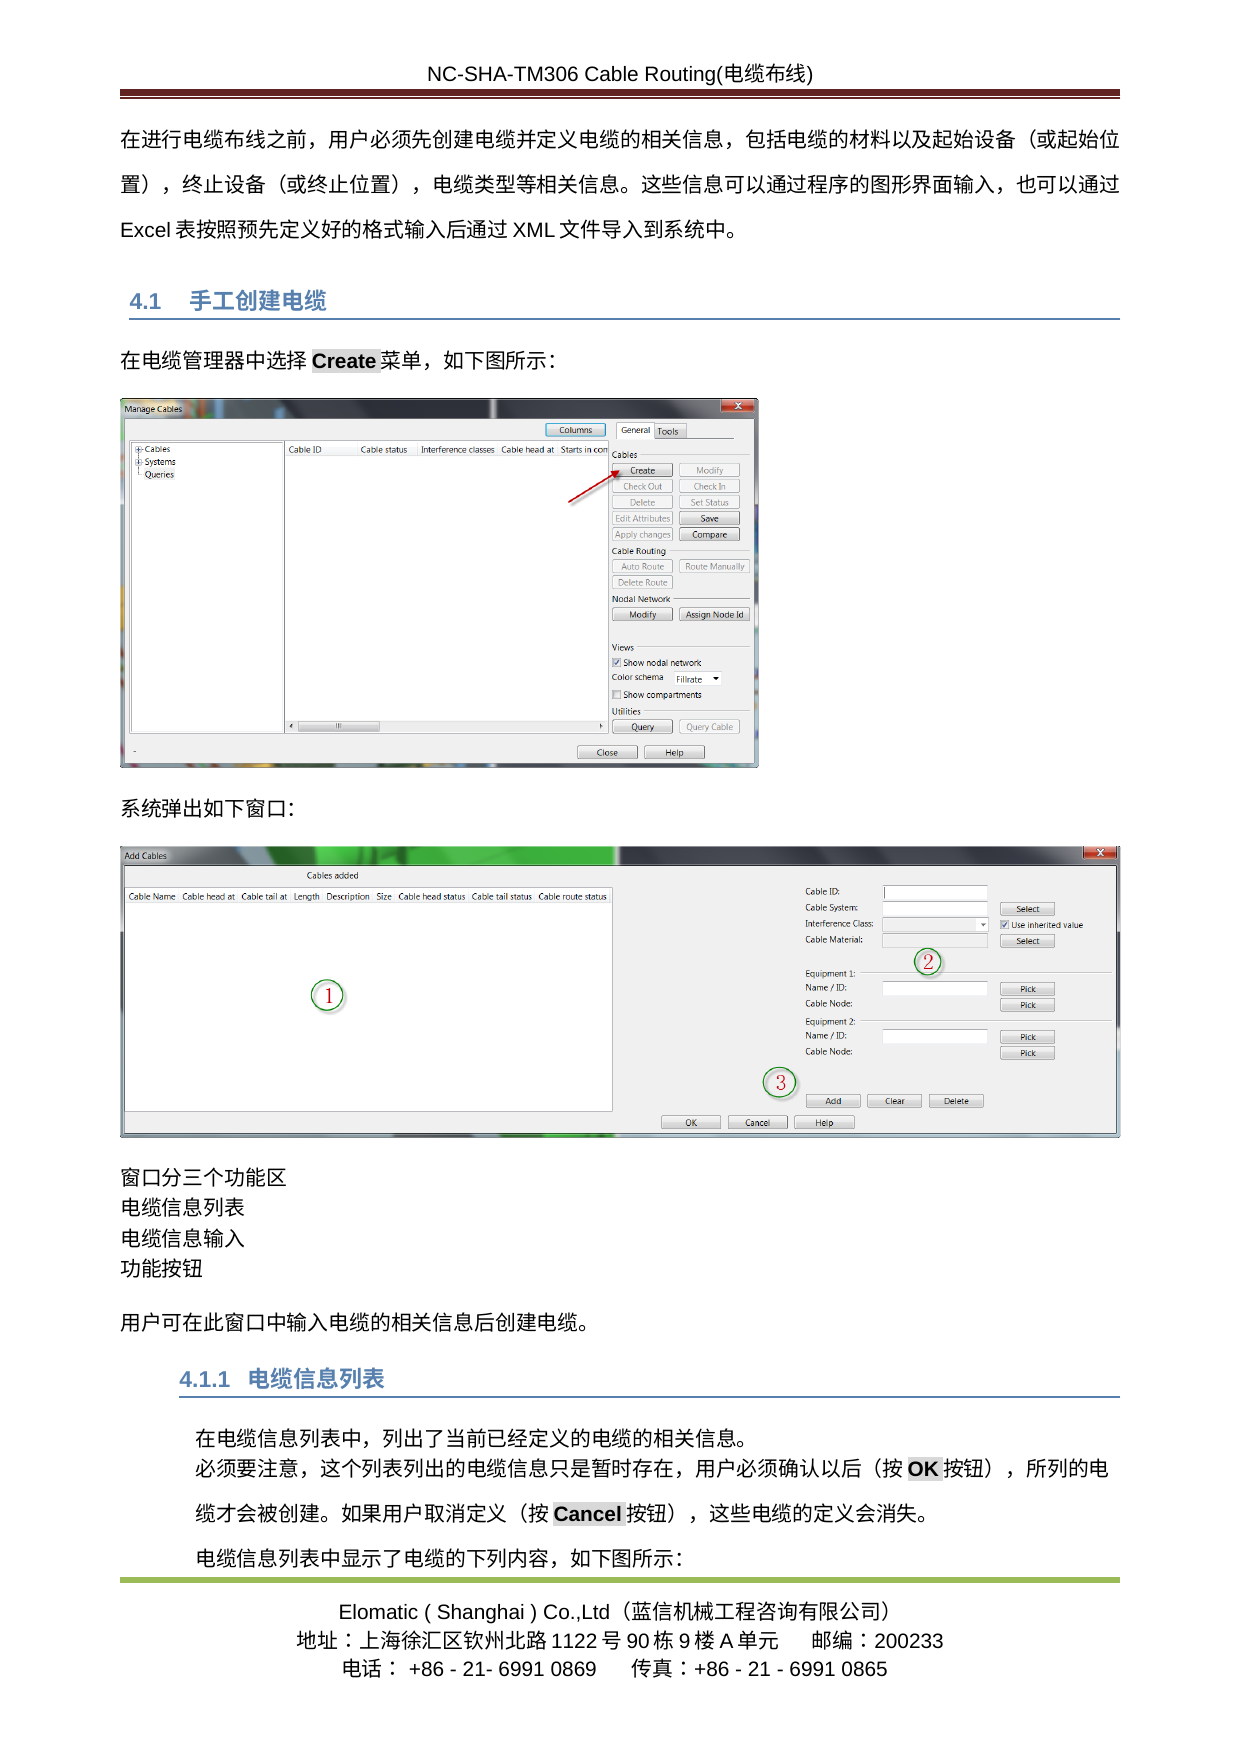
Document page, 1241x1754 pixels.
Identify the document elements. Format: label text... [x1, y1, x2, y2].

text 电缆信息输入 [120, 1222, 1120, 1252]
subtitle 电缆信息列表 [179, 1360, 1120, 1396]
subtitle 手工创建电缆 [129, 283, 1120, 318]
text 必须要注意，这个列表列出的电缆信息只是暂时存在，用户必须确认以后（按OK按钮），所列的电 缆才会被创建。如果用户取消定义（按Cancel按钮），这些电缆的定义会消失。 [120, 1452, 1120, 1527]
text 在电缆信息列表中，列出了当前已经定义的电缆的相关信息。 [120, 1422, 1120, 1452]
text 窗口分三个功能区 [120, 1161, 1120, 1192]
text 电缆信息列表 [120, 1192, 1120, 1222]
text 在进行电缆布线之前，用户必须先创建电缆并定义电缆的相关信息，包括电缆的材料以及起始设备（或起始位置），终止设备（或终止位置），电缆类型等相关信息。这些信息可以通过程序的图形界面输入，也可以通过Excel表按照预先定义好的格式输入后通过XML文件导入到系统中。 [120, 123, 1120, 244]
text 功能按钮 [120, 1252, 1120, 1282]
text 系统弹出如下窗口： [120, 792, 1120, 822]
picture [120, 846, 1121, 1138]
text 电缆信息列表中显示了电缆的下列内容，如下图所示： [120, 1543, 1120, 1573]
text 用户可在此窗口中输入电缆的相关信息后创建电缆。 [120, 1306, 1120, 1336]
picture [120, 398, 759, 768]
text 在电缆管理器中选择Create菜单，如下图所示： [120, 344, 1120, 374]
